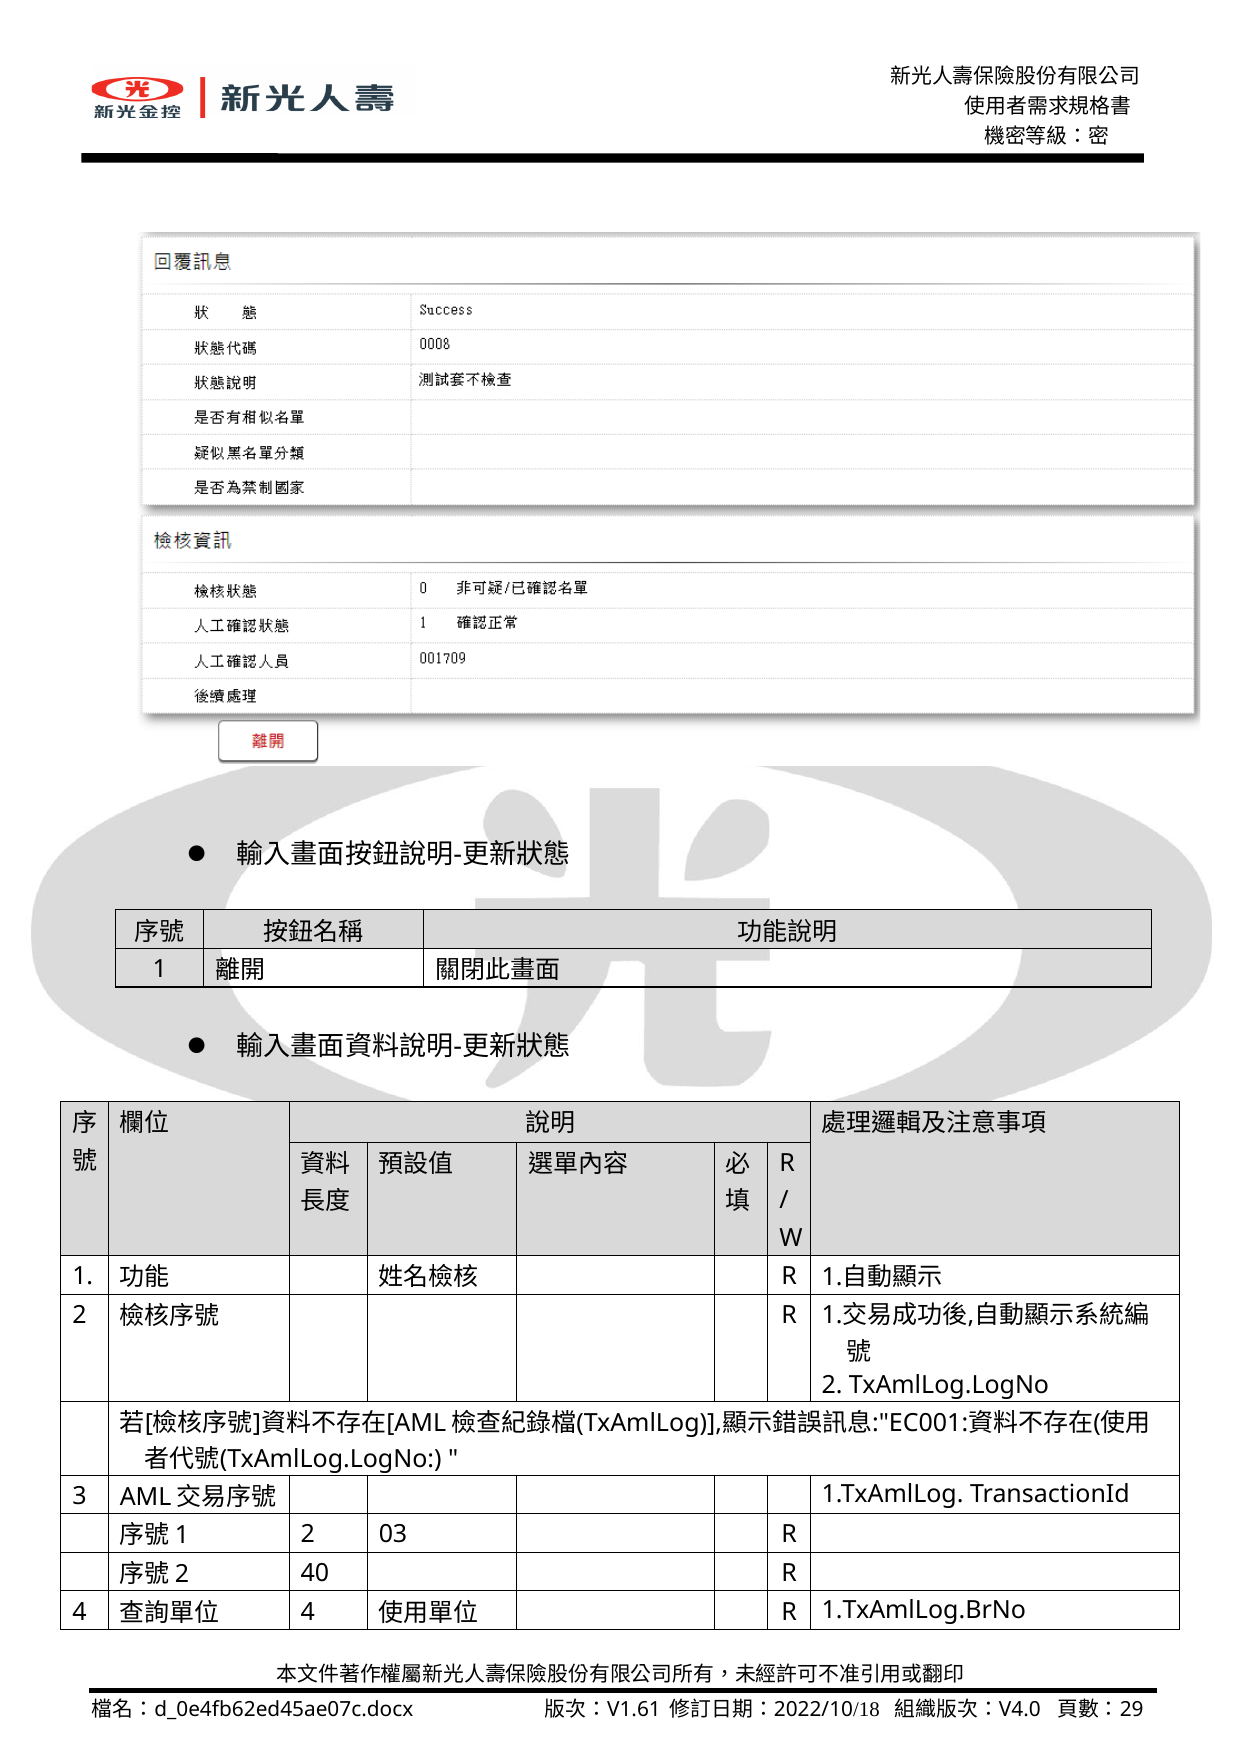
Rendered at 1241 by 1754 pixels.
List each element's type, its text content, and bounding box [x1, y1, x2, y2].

table_cell 1.交易成功後,自動顯示系統編號 2. TxAmlLog.LogNo [811, 1295, 1179, 1401]
table_header 序號 [116, 910, 203, 948]
table_cell [61, 1402, 108, 1475]
table_cell [715, 1295, 767, 1401]
table_cell 姓名檢核 [368, 1256, 516, 1294]
table_cell 03 [368, 1514, 516, 1552]
table_header 處理邏輯及注意事項 [811, 1102, 1179, 1255]
table_cell 離開 [204, 949, 423, 986]
table_cell [290, 1476, 367, 1513]
table_cell 2 [61, 1295, 108, 1401]
table_cell 序號2 [109, 1553, 289, 1590]
table_cell [517, 1476, 714, 1513]
picture [25, 232, 1215, 1166]
list 輸入畫面按鈕說明-更新狀態 [186, 832, 1152, 872]
table_cell 1.TxAmlLog.BrNo [811, 1591, 1179, 1629]
table_cell R [768, 1591, 810, 1629]
table_cell [811, 1514, 1179, 1552]
table_cell [768, 1476, 810, 1513]
table_cell [517, 1591, 714, 1629]
table_cell 1.TxAmlLog. TransactionId [811, 1476, 1179, 1513]
table_cell [368, 1295, 516, 1401]
table_cell [61, 1553, 108, 1590]
list 輸入畫面資料說明-更新狀態 [186, 1024, 1152, 1064]
table_cell [61, 1514, 108, 1552]
table_header 欄位 [109, 1102, 289, 1255]
table_cell 若[檢核序號]資料不存在[AML檢查紀錄檔(TxAmlLog)],顯示錯誤訊息:"EC001:資料不存在(使用者代號(TxAmlLog.LogNo:) " [109, 1402, 1179, 1475]
table_cell [715, 1553, 767, 1590]
table_cell 序號1 [109, 1514, 289, 1552]
table_header 功能說明 [424, 910, 1151, 948]
table_cell 4 [290, 1591, 367, 1629]
table_cell 查詢單位 [109, 1591, 289, 1629]
table_cell 預設值 [368, 1143, 516, 1255]
table_cell [715, 1514, 767, 1552]
table_cell 關閉此畫面 [424, 949, 1151, 986]
table_cell 1 [116, 949, 203, 986]
table_cell R/W [768, 1143, 810, 1255]
table_cell 選單內容 [517, 1143, 714, 1255]
table_cell [368, 1553, 516, 1590]
table_cell R [768, 1553, 810, 1590]
table_cell [368, 1476, 516, 1513]
table_cell 2 [290, 1514, 367, 1552]
table_cell 4 [61, 1591, 108, 1629]
table_cell [715, 1256, 767, 1294]
table_cell 使用單位 [368, 1591, 516, 1629]
table_cell [517, 1553, 714, 1590]
table_cell [811, 1553, 1179, 1590]
table_cell 40 [290, 1553, 367, 1590]
table_cell 資料長度 [290, 1143, 367, 1255]
table_cell [290, 1256, 367, 1294]
table_cell 功能 [109, 1256, 289, 1294]
table_cell R [768, 1295, 810, 1401]
table_cell [290, 1295, 367, 1401]
table_cell R [768, 1256, 810, 1294]
table_cell 檢核序號 [109, 1295, 289, 1401]
table_header 說明 [290, 1102, 810, 1142]
table_cell [715, 1476, 767, 1513]
picture [91, 61, 417, 118]
table_cell [715, 1591, 767, 1629]
table_cell 必填 [715, 1143, 767, 1255]
table_header 序號 [61, 1102, 108, 1255]
table_cell [517, 1514, 714, 1552]
table_cell [517, 1256, 714, 1294]
table_header 按鈕名稱 [204, 910, 423, 948]
table_cell AML交易序號 [109, 1476, 289, 1513]
table_cell 1.自動顯示 [811, 1256, 1179, 1294]
table_cell 3 [61, 1476, 108, 1513]
table_cell 1. [61, 1256, 108, 1294]
table_cell R [768, 1514, 810, 1552]
table_cell [517, 1295, 714, 1401]
